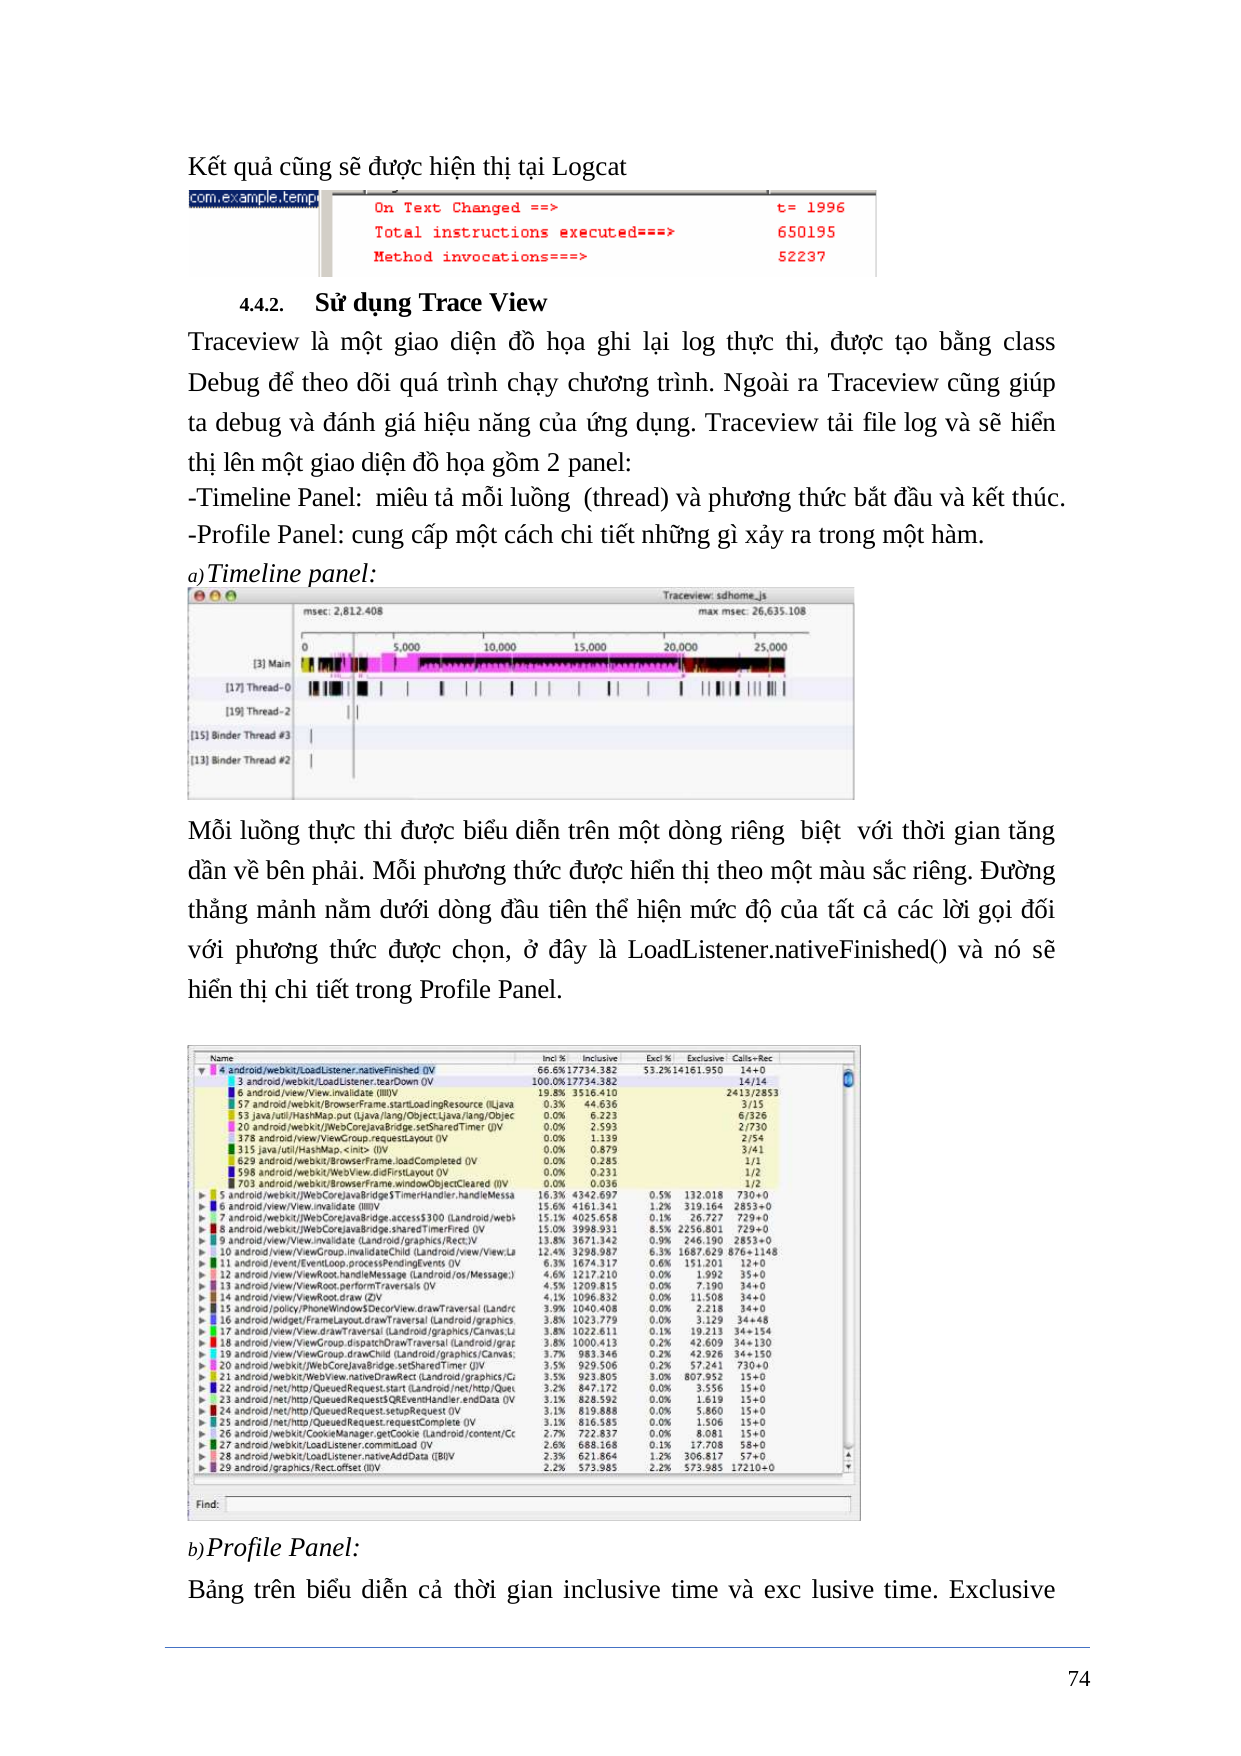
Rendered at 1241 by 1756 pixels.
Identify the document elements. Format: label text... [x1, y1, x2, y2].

picture [187, 1045, 862, 1522]
text -Timeline Panel: miêu tả mỗi luồng (thread) và phương thức bắt đầu và kết thúc. [188, 487, 1090, 512]
text -Profile Panel: cung cấp một cách chi tiết những gì xảy ra trong một hàm. [188, 518, 1090, 549]
subtitle Sử dụng Trace View [239, 286, 1090, 317]
picture [187, 587, 855, 800]
text Kết quả cũng sẽ được hiện thị tại Logcat [188, 151, 1090, 182]
text Mỗi luồng thực thi được biểu diễn trên một dòng riêng biệt với thời gian tăng dần về bên phải. Mỗi phương thức được hiển thị theo một màu sắc riêng. Đường thẳng mảnh nằm dưới dòng đầu tiên thể hiện mức độ của tất cả các lời gọi đối với phương thức được chọn, ở đây là LoadListener.nativeFinished() và nó sẽ hiển thị chi tiết trong Profile Panel. [188, 814, 1056, 1004]
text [188, 1573, 1056, 1604]
list Timeline panel: [188, 557, 1090, 588]
text Traceview là một giao diện đồ họa ghi lại log thực thi, được tạo bằng class Debug để theo dõi quá trình chạy chương trình. Ngoài ra Traceview cũng giúp ta debug và đánh giá hiệu năng của ứng dụng. Traceview tải file log và sẽ hiển thị lên một giao diện đồ họa gồm 2 panel: [188, 325, 1056, 478]
picture [188, 190, 879, 277]
